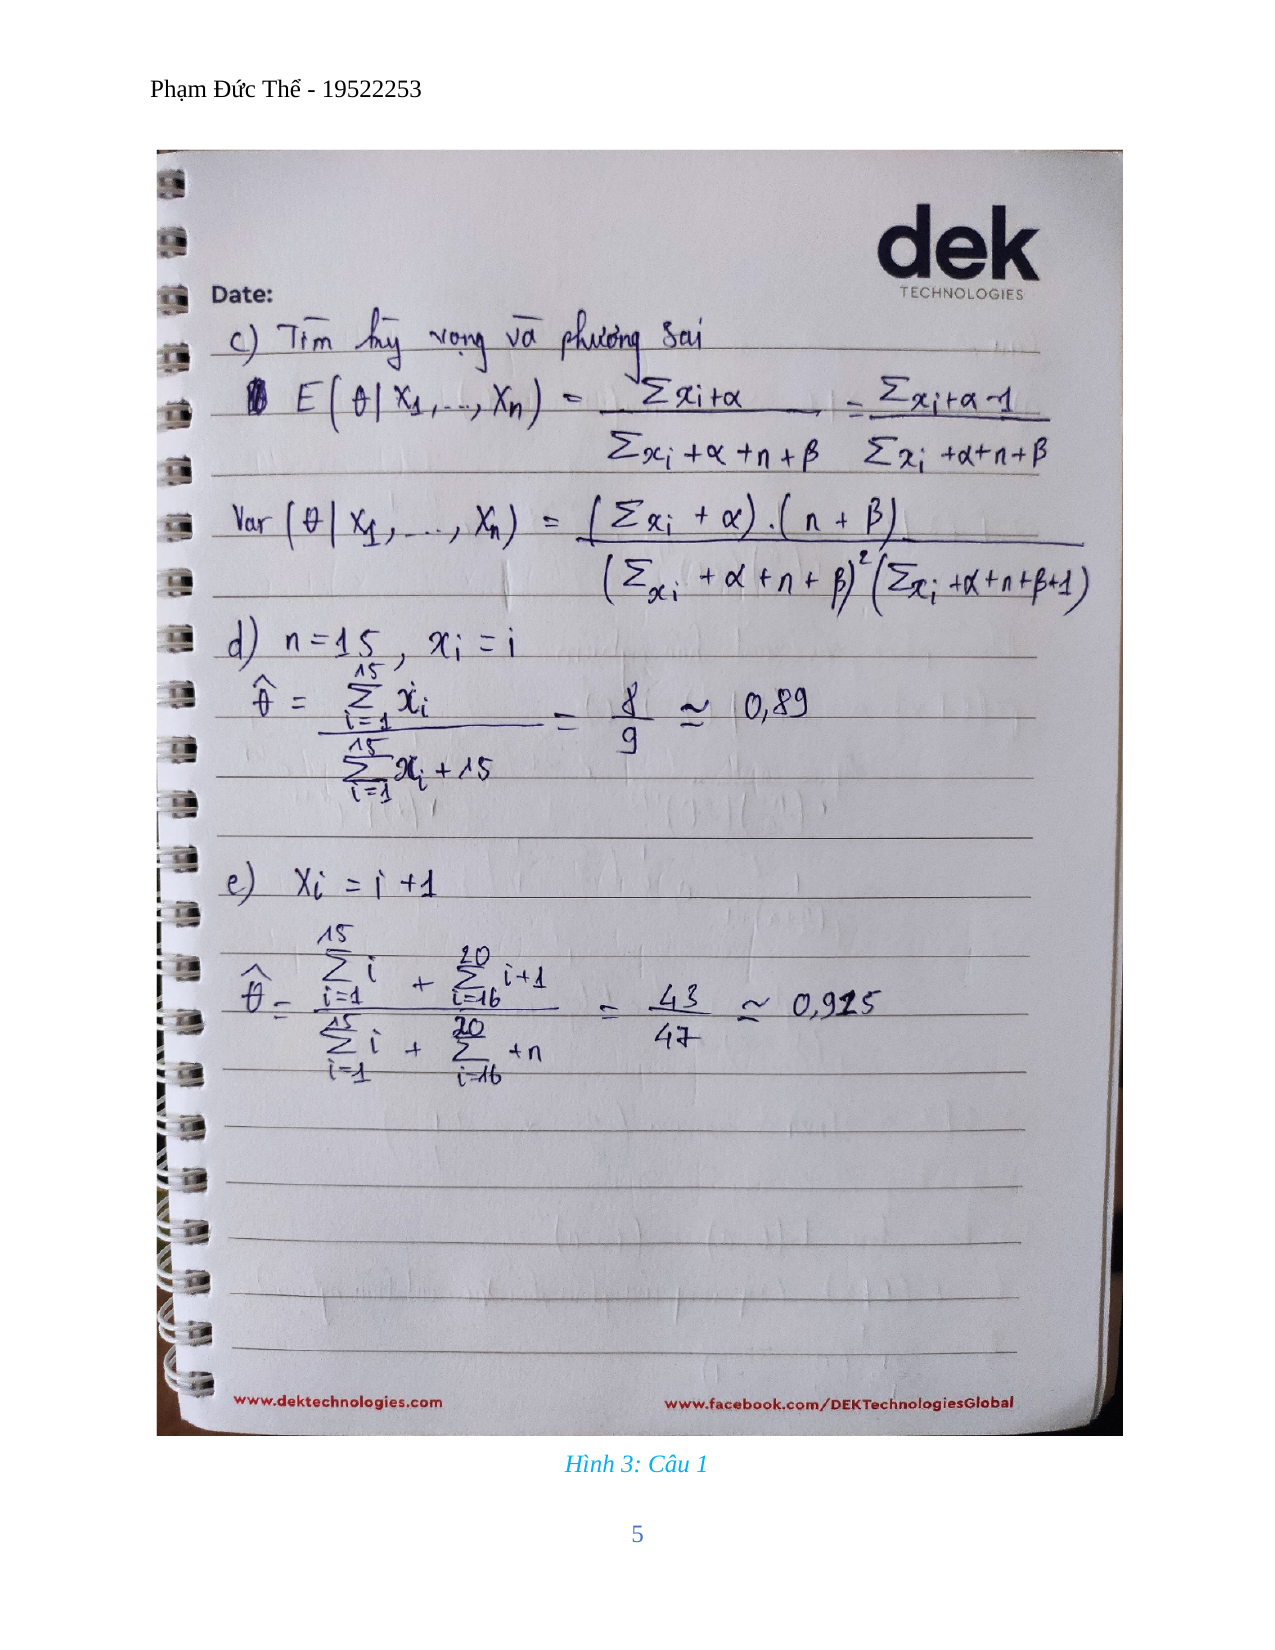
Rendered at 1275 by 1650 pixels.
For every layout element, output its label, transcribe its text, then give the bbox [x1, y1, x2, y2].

text Hình 3: Câu 1 [150, 1449, 1125, 1478]
picture [158, 151, 1122, 1435]
